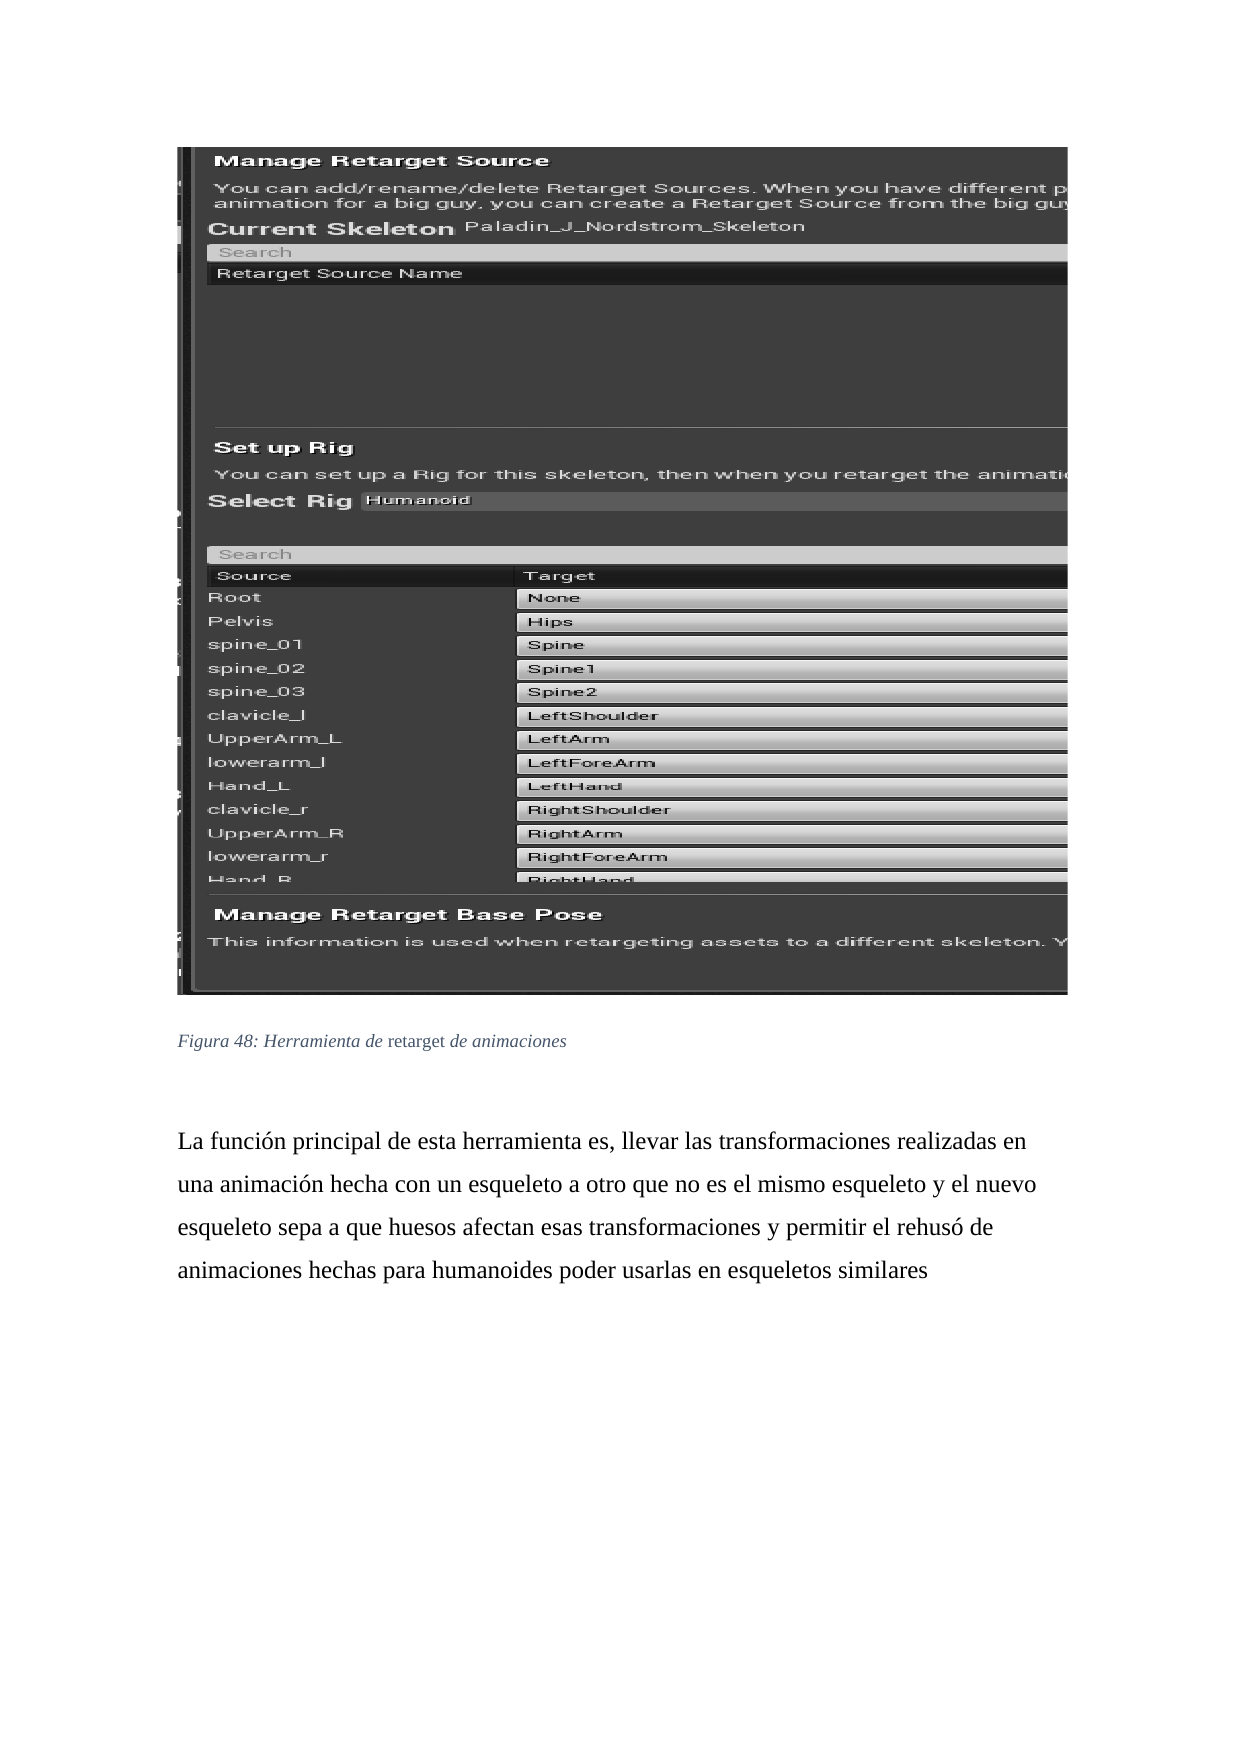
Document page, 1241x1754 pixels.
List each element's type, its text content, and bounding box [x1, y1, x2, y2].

picture [177, 147, 1068, 995]
text La función principal de esta herramienta es, llevar las transformaciones realizadas en una animación hecha con un esqueleto a otro que no es el mismo esqueleto y el nuevo esqueleto sepa a que huesos afectan esas transformaciones y permitir el rehusó de animaciones hechas para humanoides poder usarlas en esqueletos similares [177, 1126, 1063, 1284]
